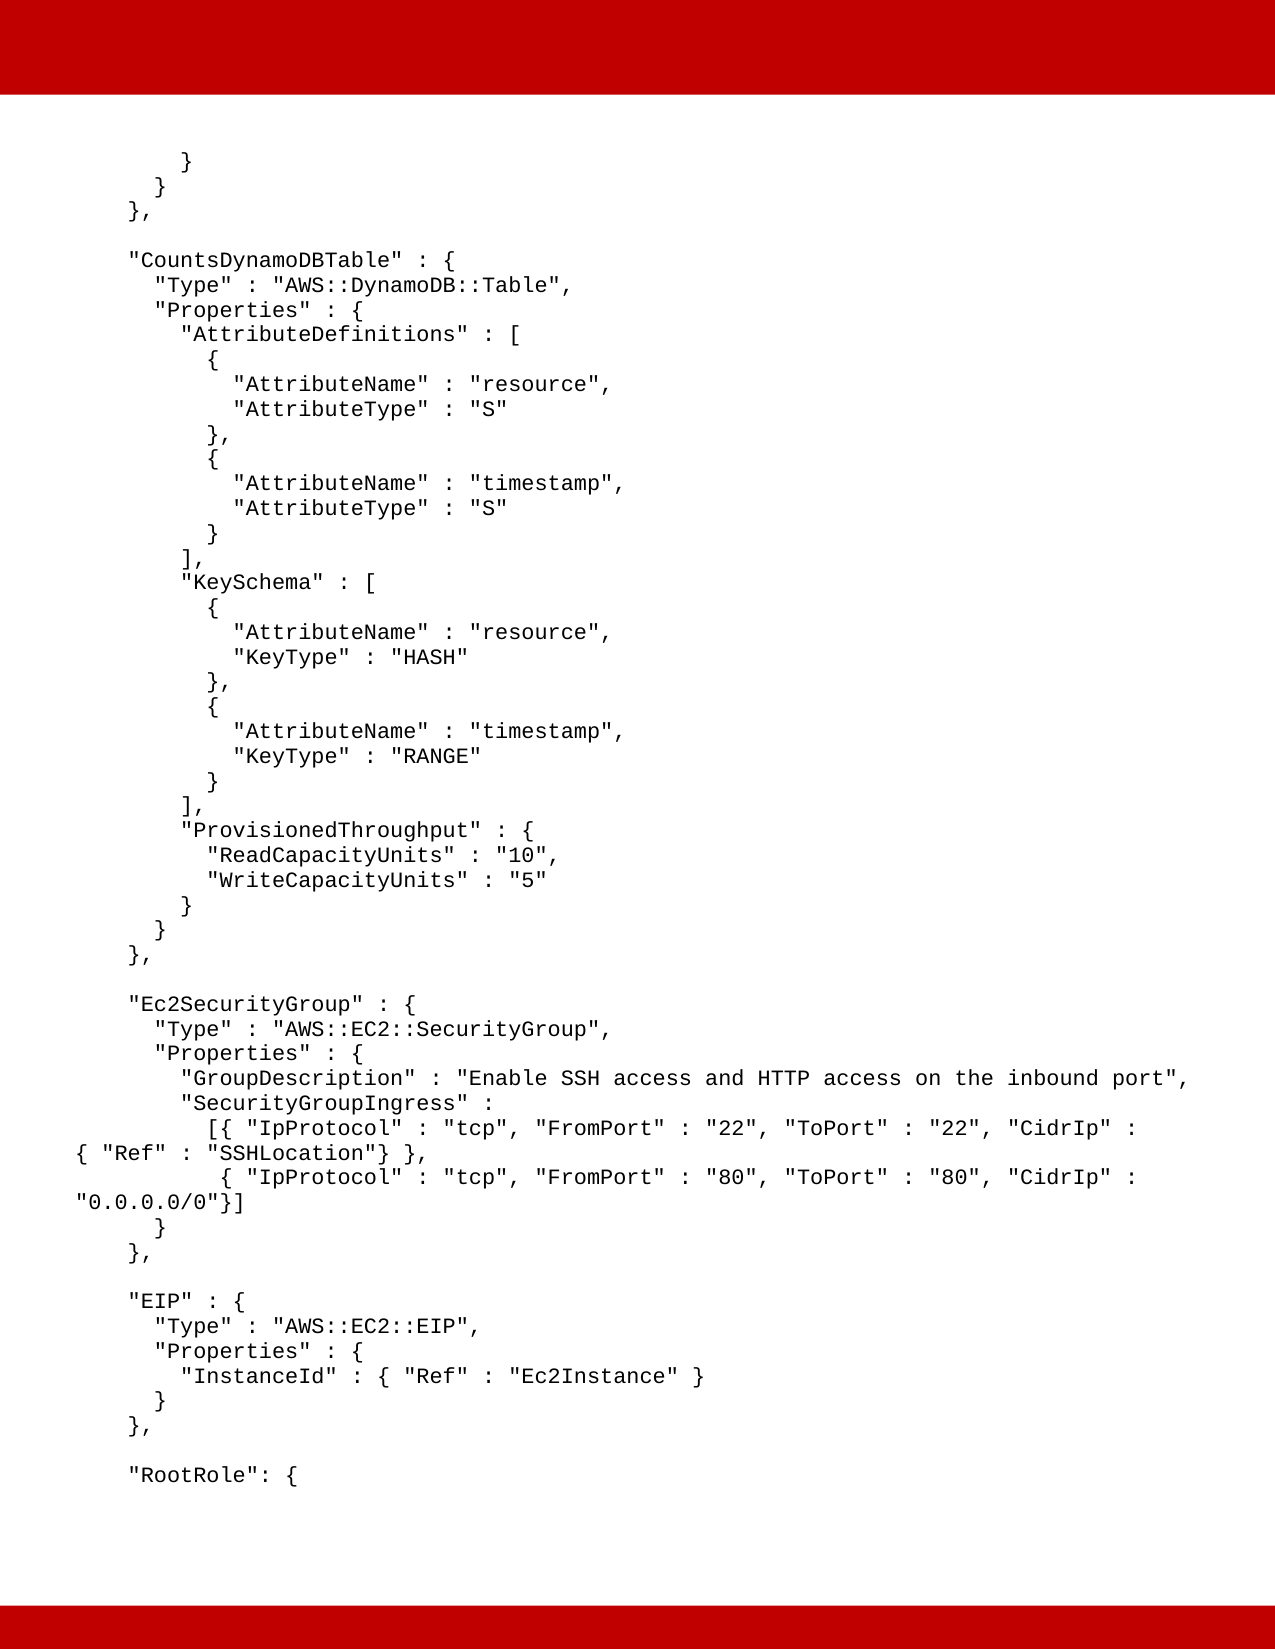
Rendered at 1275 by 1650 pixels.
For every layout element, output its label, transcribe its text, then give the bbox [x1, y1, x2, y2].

text "ReadCapacityUnits" : "10", [75, 844, 1200, 869]
text }, [75, 1414, 1200, 1439]
text "InstanceId" : { "Ref" : "Ec2Instance" } [75, 1365, 1200, 1389]
text } [75, 522, 1200, 547]
text "AttributeName" : "resource", [75, 621, 1200, 646]
text }, [75, 671, 1200, 695]
text } [75, 918, 1200, 943]
text { [75, 447, 1200, 472]
text } [75, 175, 1200, 199]
text { "IpProtocol" : "tcp", "FromPort" : "80", "ToPort" : "80", "CidrIp" : "0.0.0.0/0"}] [75, 1166, 1200, 1216]
text { [75, 695, 1200, 720]
text "AttributeName" : "timestamp", [75, 720, 1200, 745]
text ], [75, 547, 1200, 571]
text }, [75, 943, 1200, 968]
text "Properties" : { [75, 1042, 1200, 1067]
text "AttributeDefinitions" : [ [75, 323, 1200, 348]
text "AttributeName" : "timestamp", [75, 472, 1200, 497]
text "ProvisionedThroughput" : { [75, 819, 1200, 844]
text "AttributeType" : "S" [75, 497, 1200, 522]
text } [75, 1216, 1200, 1241]
text }, [75, 199, 1200, 224]
text "Type" : "AWS::EC2::EIP", [75, 1315, 1200, 1340]
text }, [75, 423, 1200, 447]
text "SecurityGroupIngress" : [75, 1092, 1200, 1117]
text "WriteCapacityUnits" : "5" [75, 869, 1200, 894]
text { [75, 348, 1200, 373]
text "RootRole": { [75, 1464, 1200, 1489]
text }, [75, 1241, 1200, 1266]
text "CountsDynamoDBTable" : { [75, 249, 1200, 274]
text "Type" : "AWS::DynamoDB::Table", [75, 274, 1200, 299]
text "Ec2SecurityGroup" : { [75, 993, 1200, 1018]
text "Type" : "AWS::EC2::SecurityGroup", [75, 1018, 1200, 1042]
text "KeyType" : "RANGE" [75, 745, 1200, 770]
text } [75, 150, 1200, 175]
text "Properties" : { [75, 1340, 1200, 1365]
text "EIP" : { [75, 1290, 1200, 1315]
text ], [75, 794, 1200, 819]
text "AttributeType" : "S" [75, 398, 1200, 423]
text "KeySchema" : [ [75, 571, 1200, 596]
text { [75, 596, 1200, 621]
text "GroupDescription" : "Enable SSH access and HTTP access on the inbound port", [75, 1067, 1200, 1092]
text } [75, 1389, 1200, 1414]
text } [75, 894, 1200, 918]
text [{ "IpProtocol" : "tcp", "FromPort" : "22", "ToPort" : "22", "CidrIp" : { "Ref" : "SSHLocation"} }, [75, 1117, 1200, 1166]
text "Properties" : { [75, 299, 1200, 323]
text "AttributeName" : "resource", [75, 373, 1200, 398]
text } [75, 770, 1200, 794]
text "KeyType" : "HASH" [75, 646, 1200, 671]
